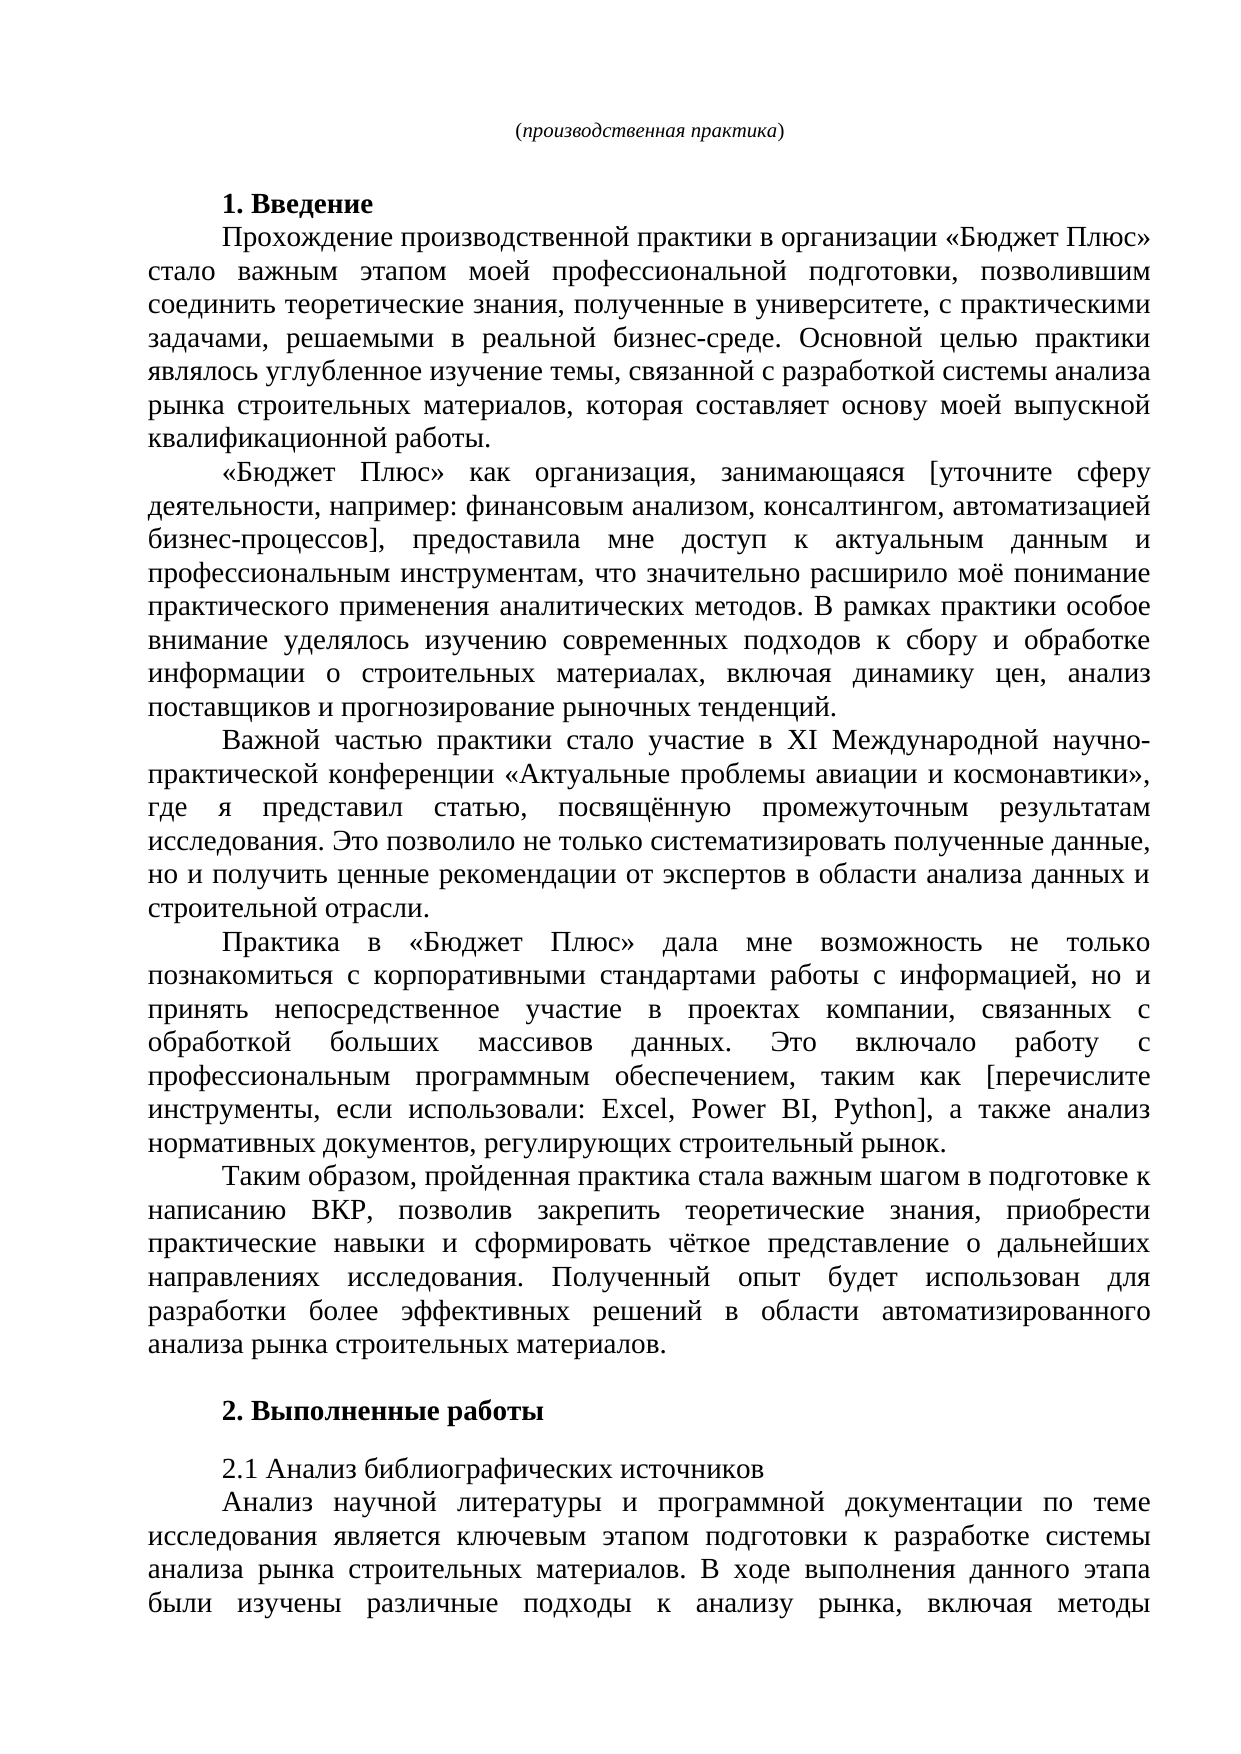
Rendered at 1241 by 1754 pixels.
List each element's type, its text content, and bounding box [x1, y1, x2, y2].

subtitle 2. Выполненные работы [148, 1393, 1152, 1427]
text Таким образом, пройденная практика стала важным шагом в подготовке к написанию ВКР, позволив закрепить теоретические знания, приобрести практические навыки и сформировать чёткое представление о дальнейших направлениях исследования. Полученный опыт будет использован для разработки более эффективных решений в области автоматизированного анализа рынка строительных материалов. [148, 1158, 1152, 1360]
subtitle 2.1 Анализ библиографических источников [148, 1451, 1152, 1484]
subtitle 1. Введение [148, 186, 1152, 219]
text Важной частью практики стало участие в XI Международной научно-практической конференции «Актуальные проблемы авиации и космонавтики», где я представил статью, посвящённую промежуточным результатам исследования. Это позволило не только систематизировать полученные данные, но и получить ценные рекомендации от экспертов в области анализа данных и строительной отрасли. [148, 722, 1152, 924]
text Прохождение производственной практики в организации «Бюджет Плюс» стало важным этапом моей профессиональной подготовки, позволившим соединить теоретические знания, полученные в университете, с практическими задачами, решаемыми в реальной бизнес-среде. Основной целью практики являлось углубленное изучение темы, связанной с разработкой системы анализа рынка строительных материалов, которая составляет основу моей выпускной квалификационной работы. [148, 219, 1152, 454]
text Практика в «Бюджет Плюс» дала мне возможность не только познакомиться с корпоративными стандартами работы с информацией, но и принять непосредственное участие в проектах компании, связанных с обработкой больших массивов данных. Это включало работу с профессиональным программным обеспечением, таким как [перечислите инструменты, если использовали: Excel, Power BI, Python], а также анализ нормативных документов, регулирующих строительный рынок. [148, 924, 1152, 1158]
text (производственная практика) [148, 118, 1152, 142]
text «Бюджет Плюс» как организация, занимающаяся [уточните сферу деятельности, например: финансовым анализом, консалтингом, автоматизацией бизнес-процессов], предоставила мне доступ к актуальным данным и профессиональным инструментам, что значительно расширило моё понимание практического применения аналитических методов. В рамках практики особое внимание уделялось изучению современных подходов к сбору и обработке информации о строительных материалах, включая динамику цен, анализ поставщиков и прогнозирование рыночных тенденций. [148, 454, 1152, 722]
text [148, 1484, 1152, 1618]
